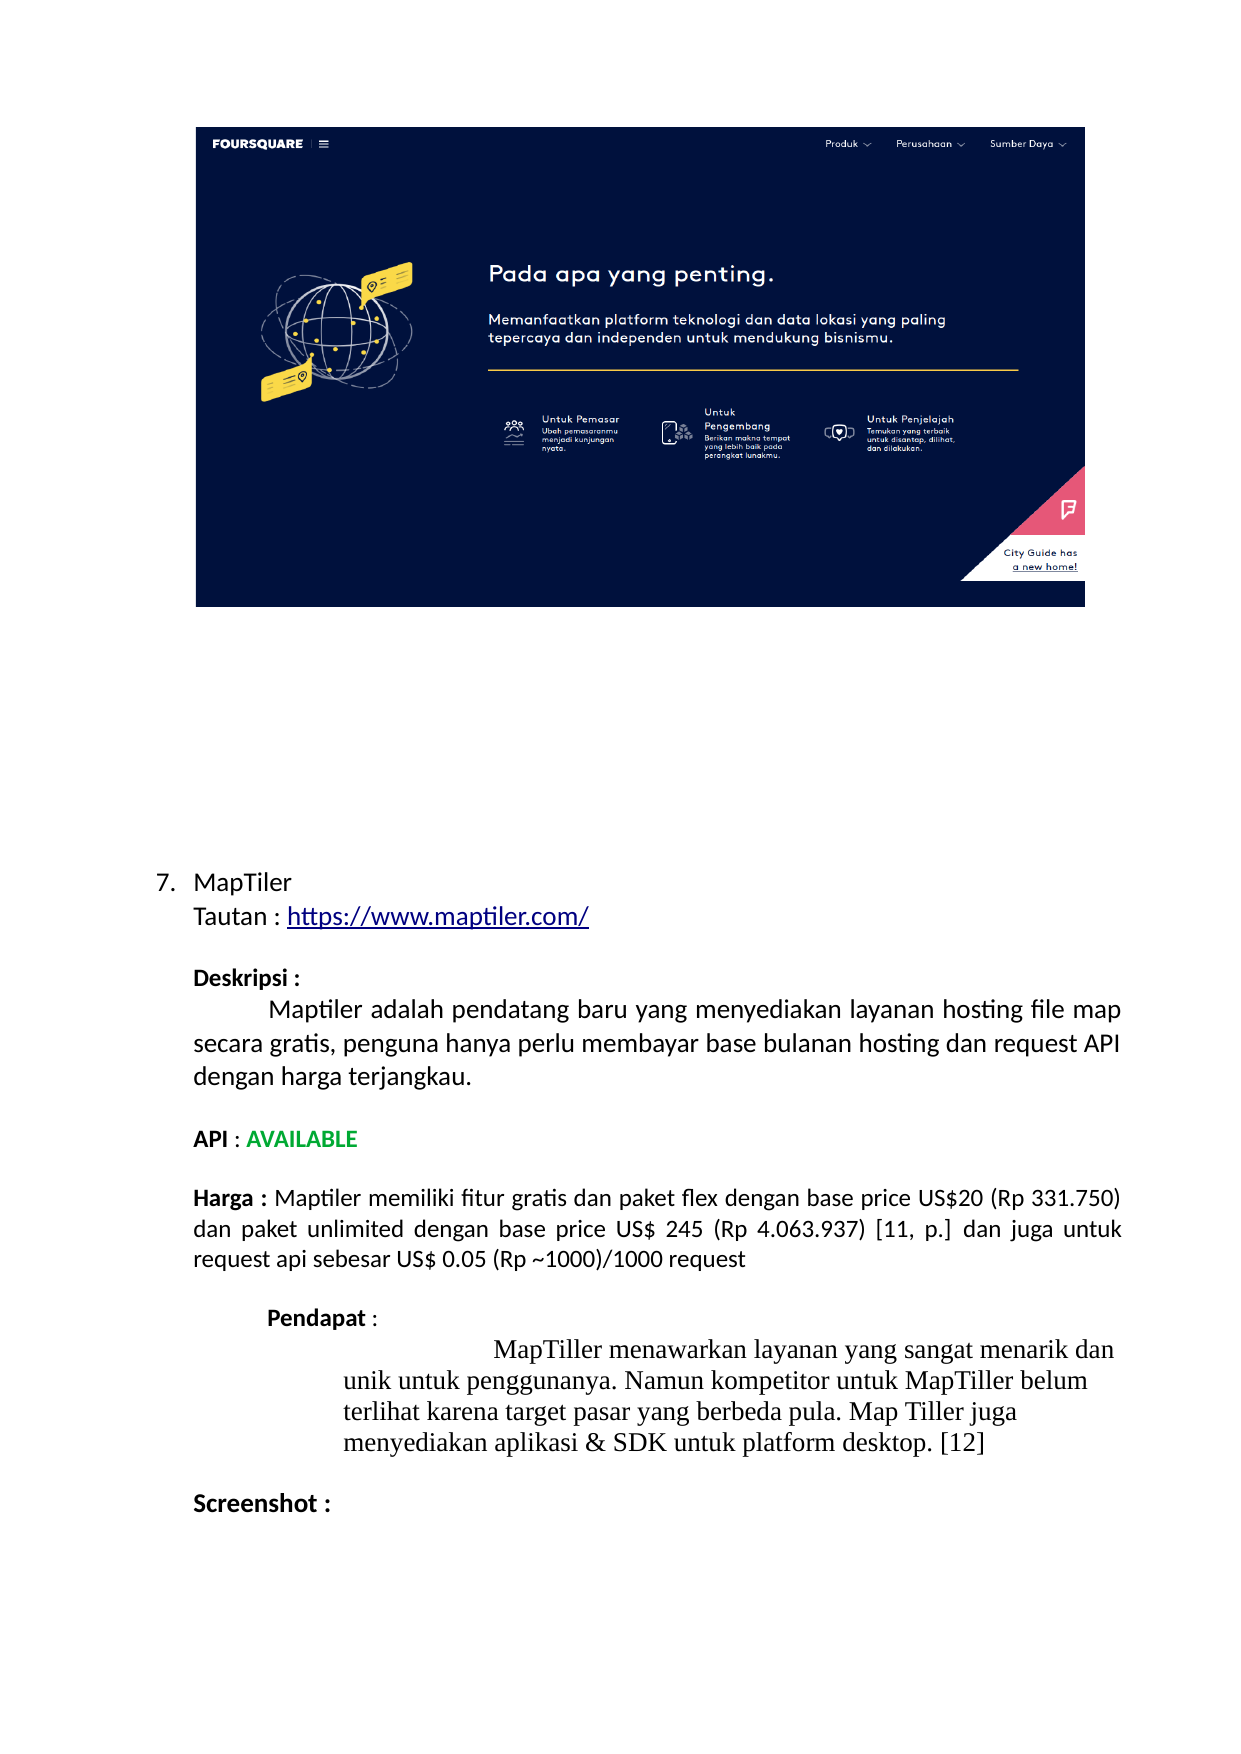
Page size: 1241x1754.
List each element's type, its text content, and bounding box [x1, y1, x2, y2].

list Maptiler adalah pendatang baru yang menyediakan layanan hosting file map secara gratis, penguna hanya perlu membayar base bulanan hosting dan request API dengan harga terjangkau. [193, 993, 1122, 1092]
text Screenshot : [118, 1486, 1122, 1519]
list Tautan : https://www.maptiler.com/ [193, 899, 1122, 932]
list Deskripsi : [193, 962, 1122, 993]
list MapTiler [156, 866, 1122, 899]
list Harga : Maptiler memiliki fitur gratis dan paket flex dengan base price US$20 (Rp 331.750) dan paket unlimited dengan base price US$ 245 (Rp 4.063.937) [11, p.] dan juga untuk request api sebesar US$ 0.05 (Rp ~1000)/1000 request [193, 1182, 1122, 1274]
picture [195, 127, 1085, 607]
list API : AVAILABLE [193, 1123, 1122, 1153]
list Pendapat : [267, 1302, 1122, 1333]
list MapTiller menawarkan layanan yang sangat menarik dan unik untuk penggunanya. Namun kompetitor untuk MapTiller belum terlihat karena target pasar yang berbeda pula. Map Tiller juga menyediakan aplikasi & SDK untuk platform desktop. [12] [343, 1333, 1122, 1458]
